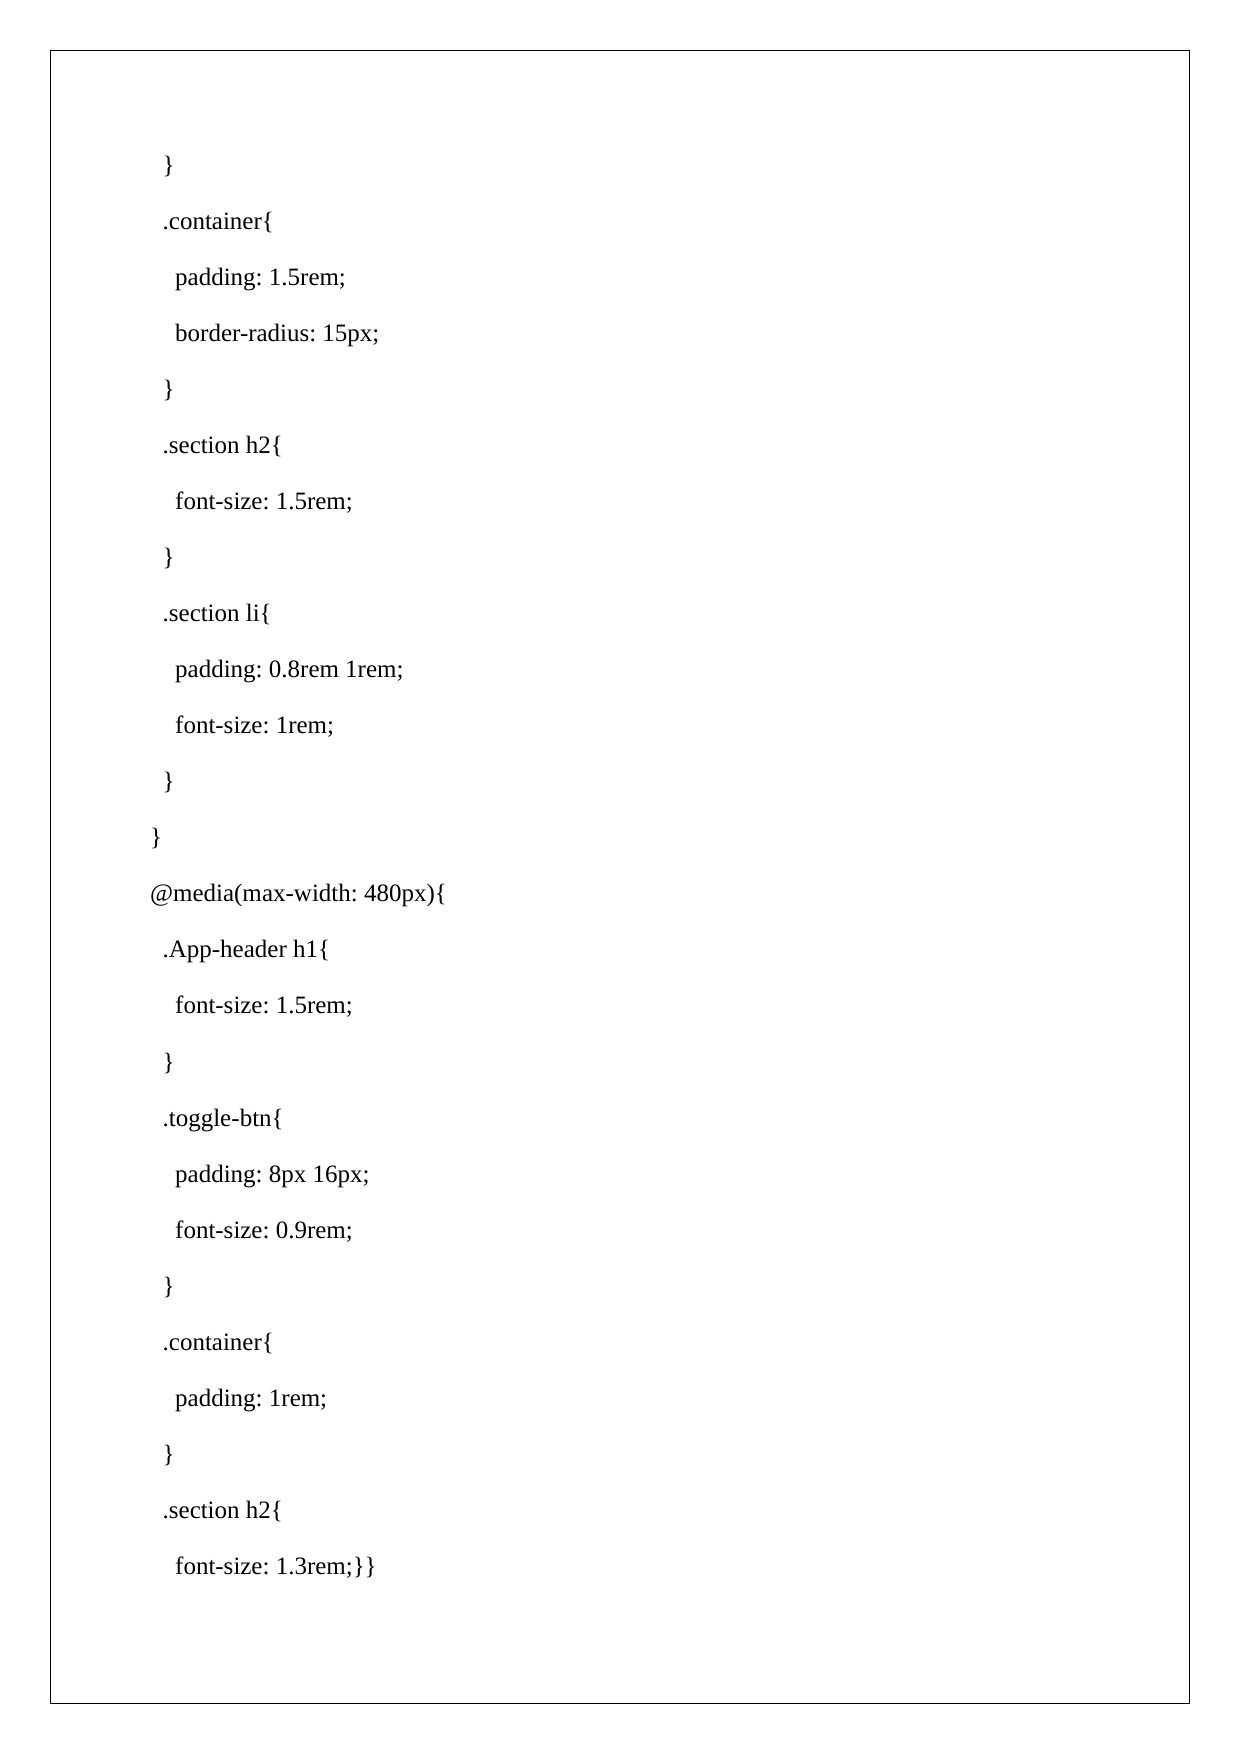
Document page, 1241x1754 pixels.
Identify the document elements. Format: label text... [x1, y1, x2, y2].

text font-size: 1.3rem;}} [150, 1551, 1090, 1580]
text padding: 1rem; [150, 1383, 1090, 1412]
text .toggle-btn{ [150, 1103, 1090, 1131]
text font-size: 1.5rem; [150, 486, 1090, 515]
text } [150, 1047, 1090, 1075]
text } [150, 766, 1090, 795]
text } [150, 542, 1090, 571]
text } [150, 374, 1090, 403]
text } [150, 1439, 1090, 1468]
text .section h2{ [150, 430, 1090, 459]
text font-size: 1rem; [150, 710, 1090, 739]
text .App-header h1{ [150, 934, 1090, 963]
text } [150, 822, 1090, 851]
text padding: 1.5rem; [150, 262, 1090, 291]
text padding: 0.8rem 1rem; [150, 654, 1090, 683]
text .container{ [150, 206, 1090, 235]
text } [150, 150, 1090, 179]
text font-size: 1.5rem; [150, 991, 1090, 1019]
text @media(max-width: 480px){ [150, 878, 1090, 907]
text .section h2{ [150, 1495, 1090, 1524]
text .container{ [150, 1327, 1090, 1356]
text } [150, 1271, 1090, 1299]
text border-radius: 15px; [150, 318, 1090, 347]
text .section li{ [150, 598, 1090, 627]
text padding: 8px 16px; [150, 1159, 1090, 1187]
text font-size: 0.9rem; [150, 1215, 1090, 1243]
